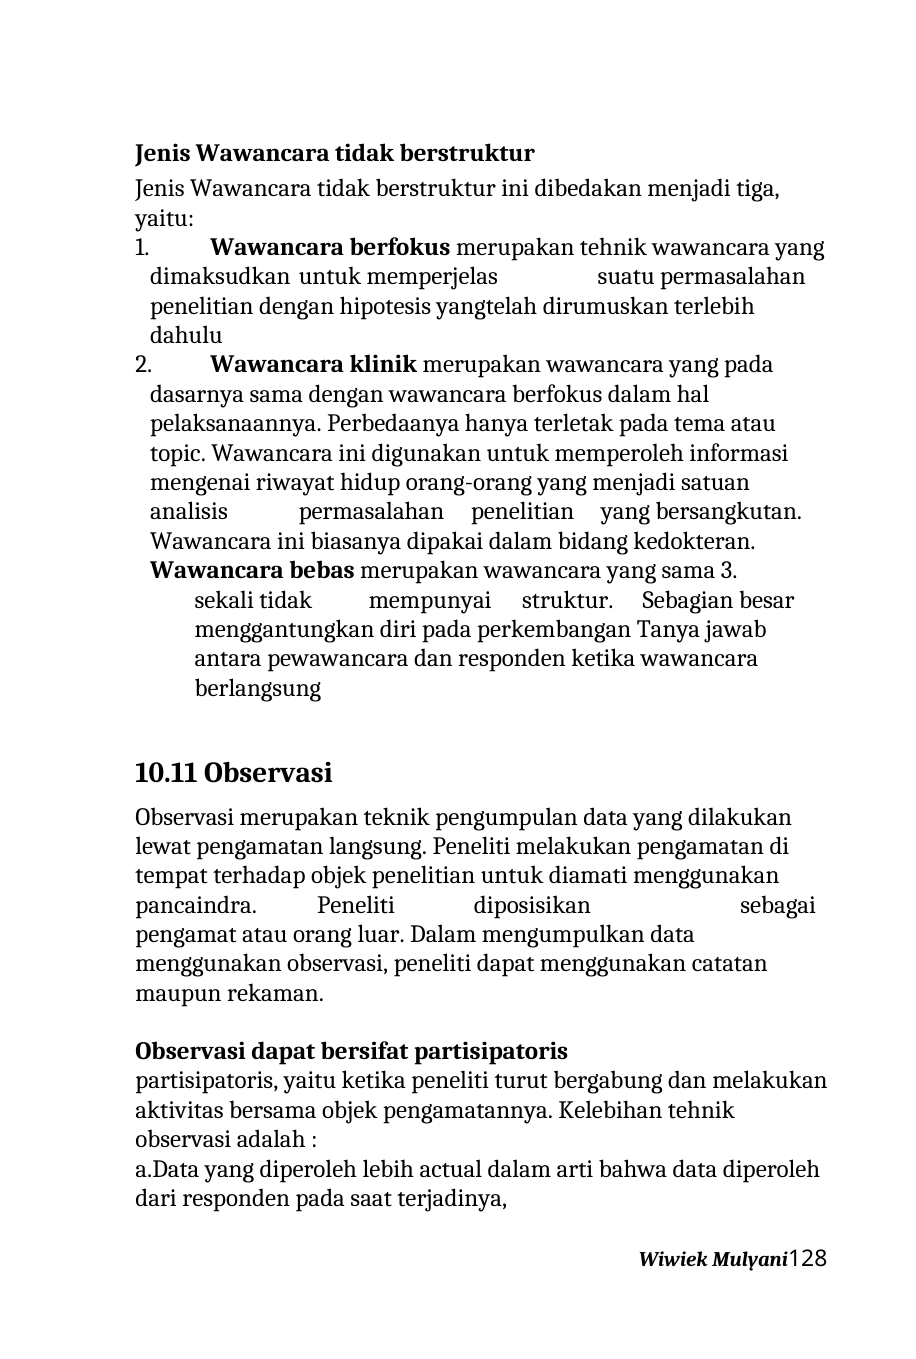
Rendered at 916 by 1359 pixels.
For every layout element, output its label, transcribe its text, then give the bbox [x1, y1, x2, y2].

text Observasi merupakan teknik pengumpulan data yang dilakukan lewat pengamatan langsung. Peneliti melakukan pengamatan di tempat terhadap objek penelitian untuk diamati menggunakan pancaindra. Peneliti diposisikan sebagai pengamat atau orang luar. Dalam mengumpulkan data menggunakan observasi, peneliti dapat menggunakan catatan maupun rekaman. [135, 801, 829, 1007]
text Wawancara bebas merupakan wawancara yang sama 3. [150, 555, 829, 584]
text sekali tidak mempunyai struktur. Sebagian besar menggantungkan diri pada perkembangan Tanya jawab antara pewawancara dan responden ketika wawancara berlangsung [194, 584, 829, 702]
text Jenis Wawancara tidak berstruktur ini dibedakan menjadi tiga, yaitu: 1. Wawancara berfokus merupakan tehnik wawancara yang dimaksudkan untuk memperjelas suatu permasalahan penelitian dengan hipotesis yangtelah dirumuskan terlebih dahulu 2. Wawancara klinik merupakan wawancara yang pada dasarnya sama dengan wawancara berfokus dalam hal pelaksanaannya. Perbedaanya hanya terletak pada tema atau topic. Wawancara ini digunakan untuk memperoleh informasi mengenai riwayat hidup orang-orang yang menjadi satuan analisis permasalahan penelitian yang bersangkutan. Wawancara ini biasanya dipakai dalam bidang kedokteran. [135, 173, 829, 555]
text Observasi dapat bersifat partisipatoris partisipatoris, yaitu ketika peneliti turut bergabung dan melakukan aktivitas bersama objek pengamatannya. Kelebihan tehnik observasi adalah : a.Data yang diperoleh lebih actual dalam arti bahwa data diperoleh dari responden pada saat terjadinya, [135, 1036, 829, 1212]
text 10.11 Observasi [135, 754, 829, 789]
text Wiwiek Mulyani128 [135, 1244, 827, 1272]
text Jenis Wawancara tidak berstruktur [135, 137, 829, 167]
